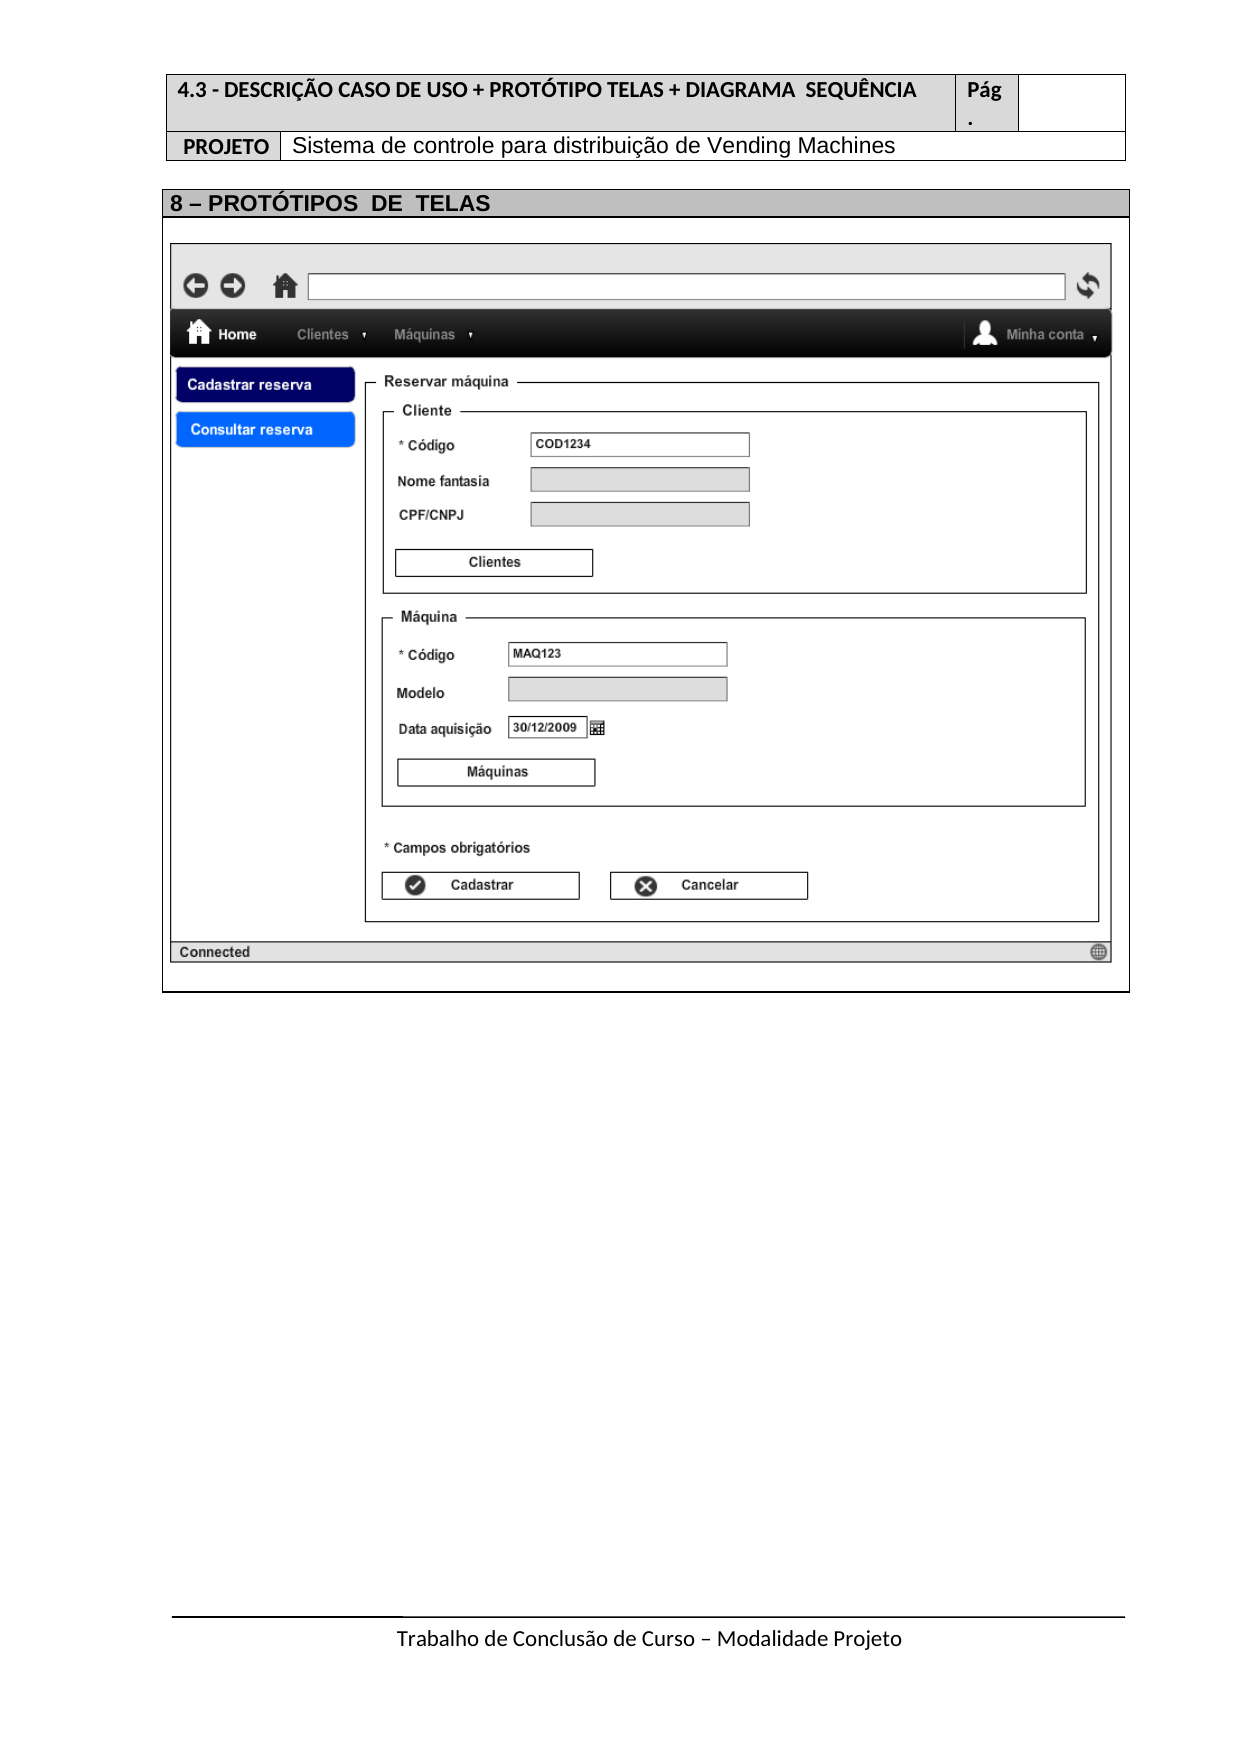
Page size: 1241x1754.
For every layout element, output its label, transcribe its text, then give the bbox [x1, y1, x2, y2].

table_header 8 – PROTÓTIPOS DE TELAS [163, 190, 1129, 216]
picture [169, 243, 1115, 966]
table_cell [163, 218, 1129, 991]
